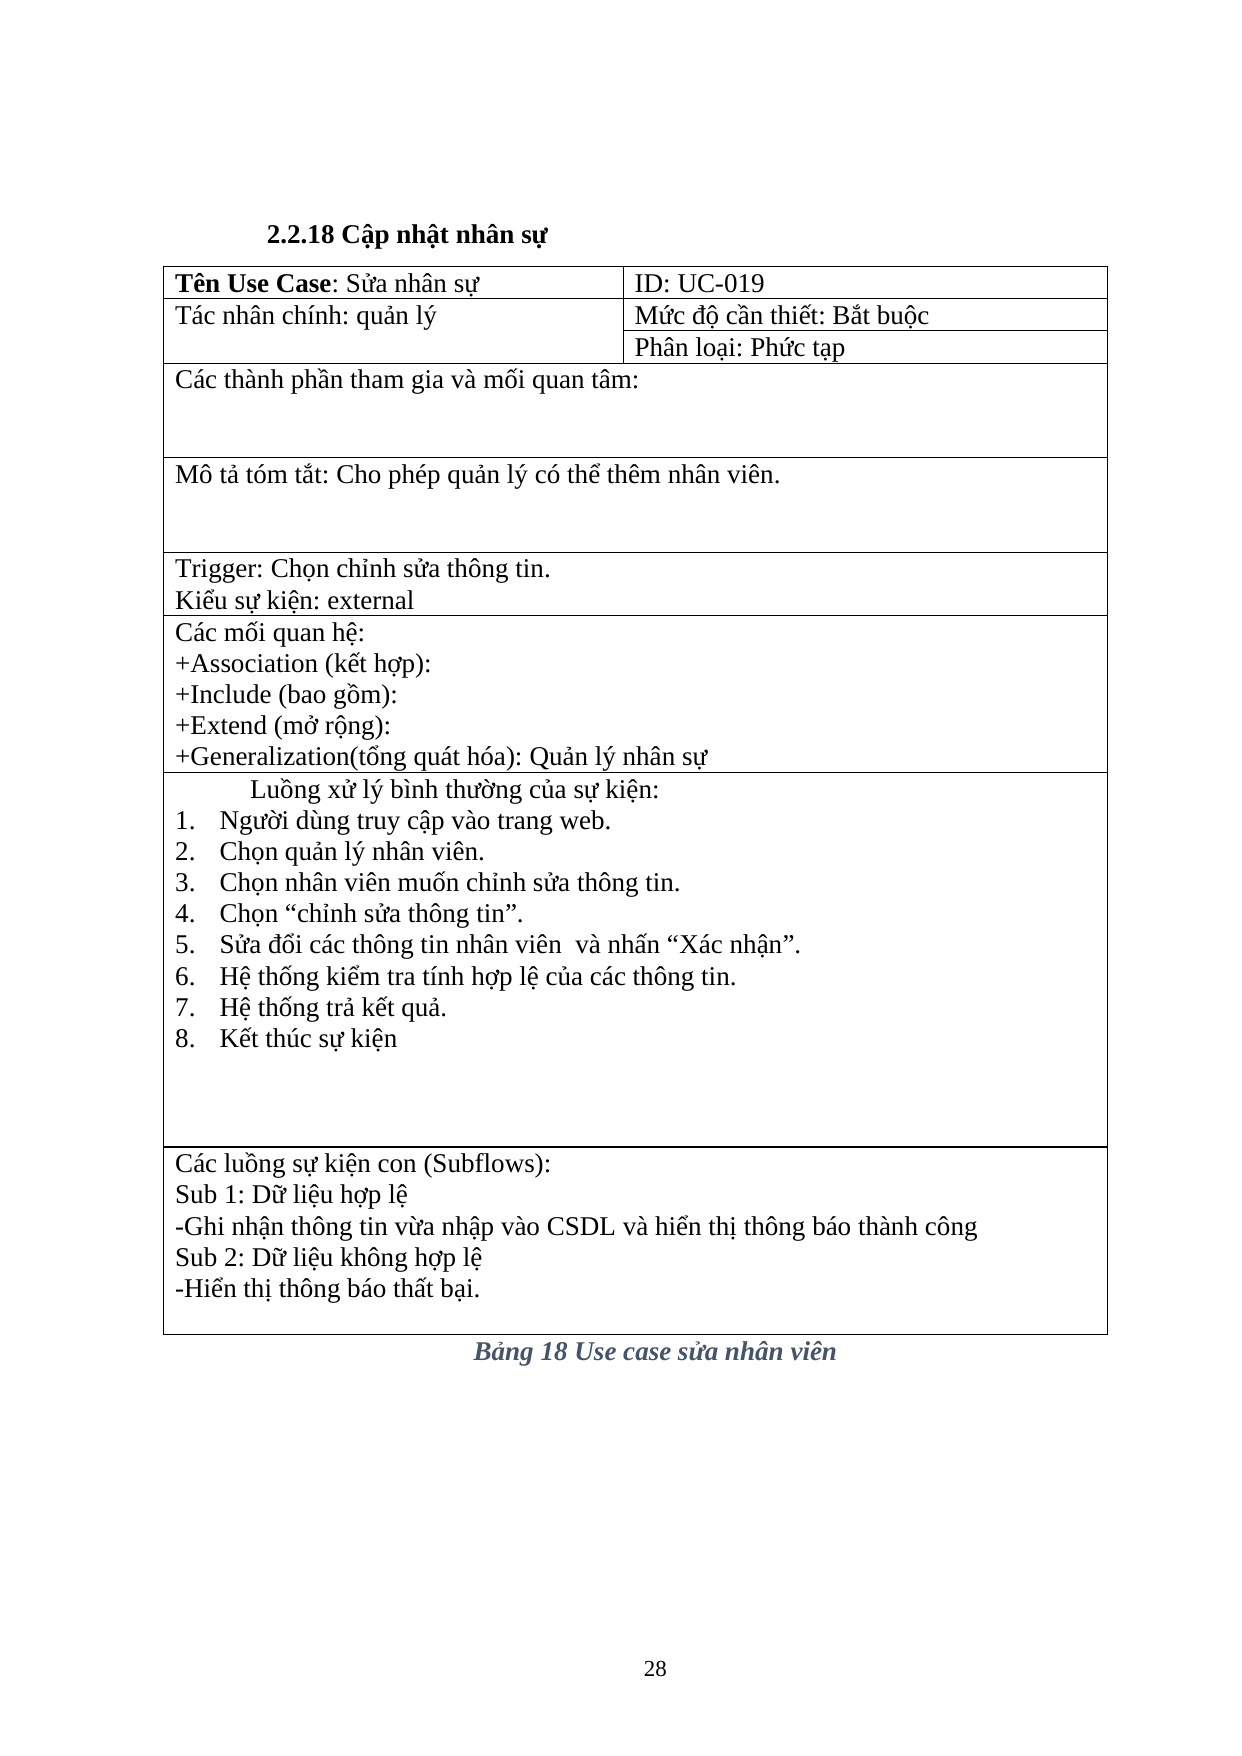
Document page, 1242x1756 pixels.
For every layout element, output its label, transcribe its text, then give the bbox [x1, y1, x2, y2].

table_cell Các thành phần tham gia và mối quan tâm: [164, 364, 1107, 457]
table_cell Mức độ cần thiết: Bắt buộc [624, 299, 1107, 330]
subtitle Cập nhật nhân sự [267, 218, 1135, 249]
table_cell Các luồng sự kiện con (Subflows): Sub 1: Dữ liệu hợp lệ -Ghi nhận thông tin vừa nhập vào CSDL và hiển thị thông báo thành công Sub 2: Dữ liệu không hợp lệ -Hiển thị thông báo thất bại. [164, 1148, 1107, 1334]
table_cell Luồng xử lý bình thường của sự kiện: Người dùng truy cập vào trang web. Chọn quản lý nhân viên. Chọn nhân viên muốn chỉnh sửa thông tin. Chọn “chỉnh sửa thông tin”. Sửa đổi các thông tin nhân viên và nhấn “Xác nhận”. Hệ thống kiểm tra tính hợp lệ của các thông tin. Hệ thống trả kết quả. Kết thúc sự kiện [164, 773, 1107, 1146]
table_cell Mô tả tóm tắt: Cho phép quản lý có thể thêm nhân viên. [164, 458, 1107, 552]
text Bảng 18 Use case sửa nhân viên [175, 1335, 1135, 1367]
table_cell Tác nhân chính: quản lý [164, 299, 623, 363]
table_cell Trigger: Chọn chỉnh sửa thông tin. Kiểu sự kiện: external [164, 553, 1107, 615]
table_cell Phân loại: Phức tạp [624, 331, 1107, 363]
table_header ID: UC-019 [624, 267, 1107, 298]
table_cell Các mối quan hệ: +Association (kết hợp): +Include (bao gồm): +Extend (mở rộng): +Generalization(tổng quát hóa): Quản lý nhân sự [164, 616, 1107, 772]
table_header Tên Use Case: Sửa nhân sự [164, 267, 623, 298]
